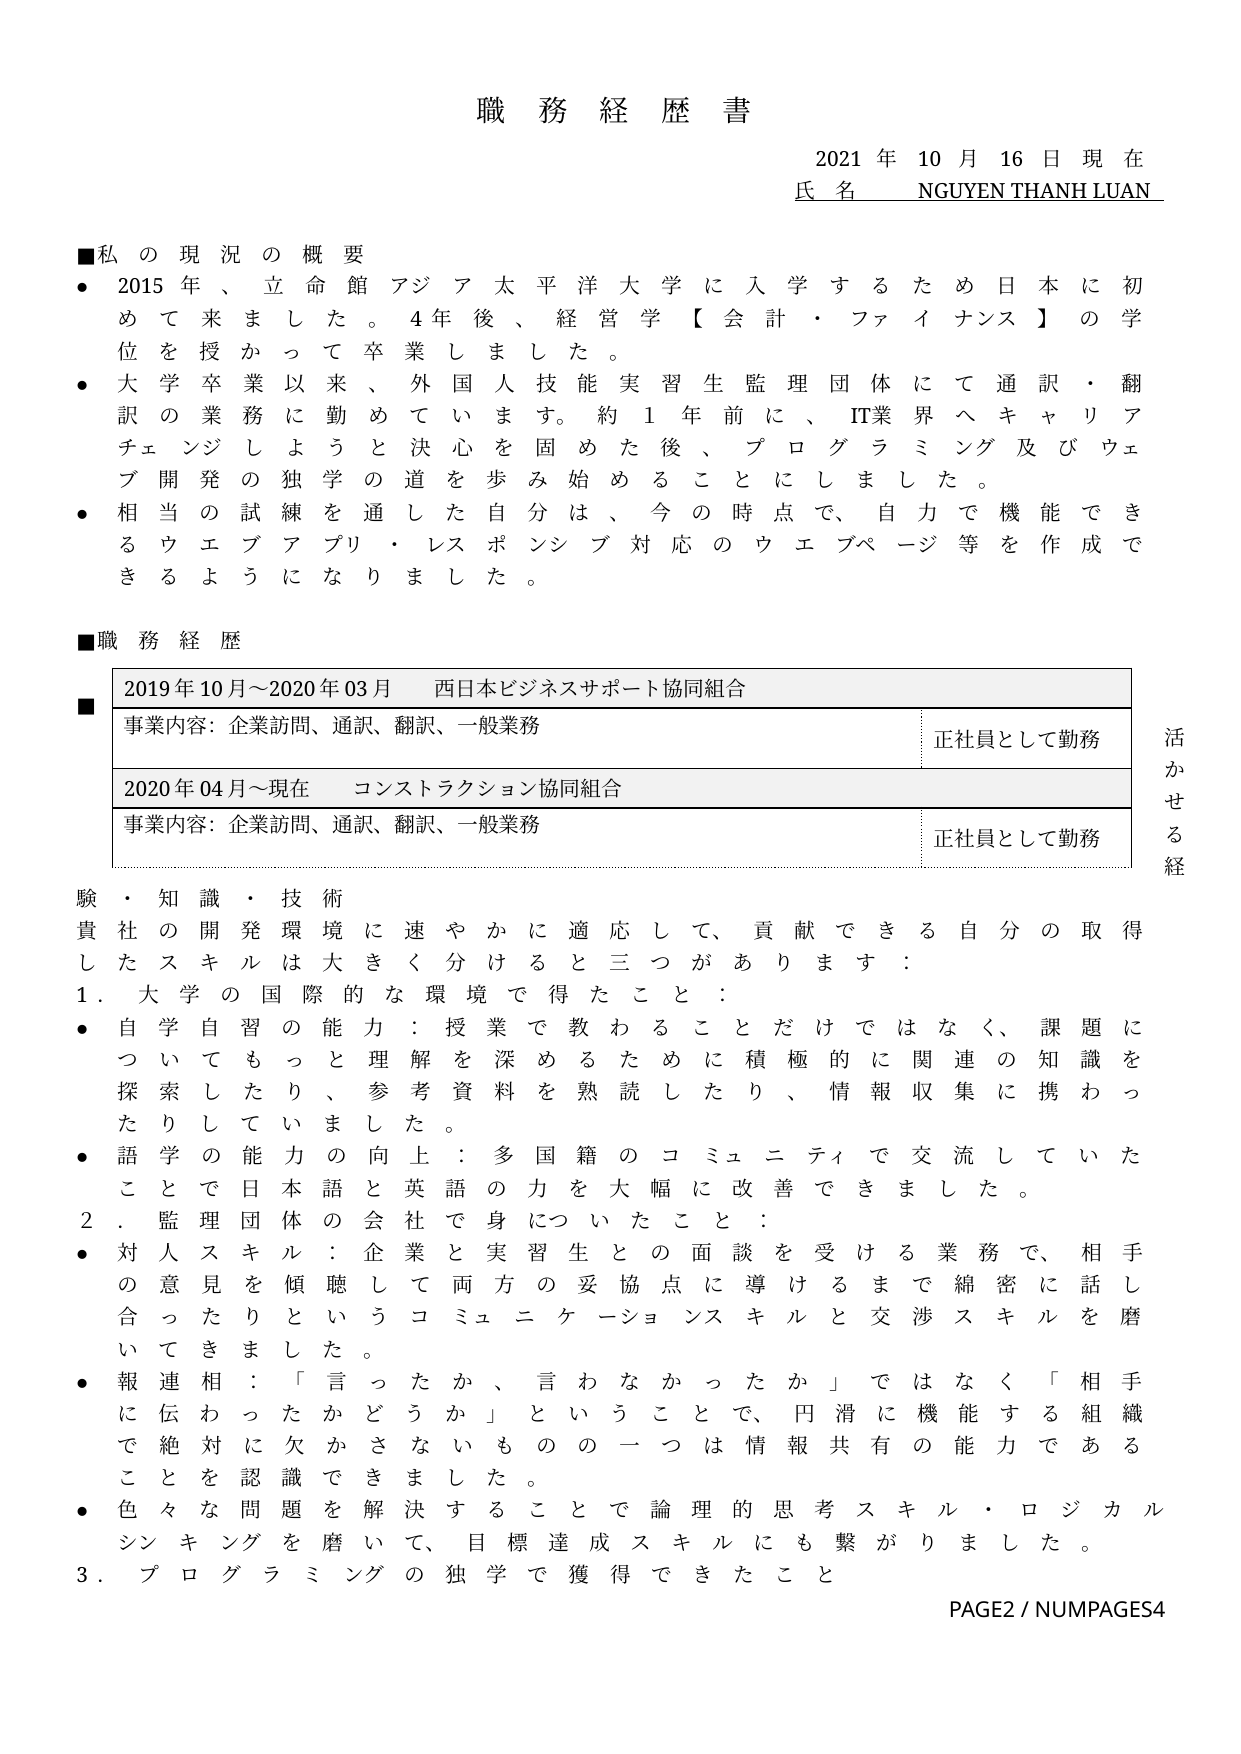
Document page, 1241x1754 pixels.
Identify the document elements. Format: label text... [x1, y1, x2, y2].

list 色々な問題を解決することで論理的思考スキル・ロジカルシンキングを磨いて、目標達成スキルにも繋がりました。 [76, 1493, 1164, 1557]
text 氏名 NGUYEN THANH LUAN [76, 173, 1164, 205]
list 報連相：「言ったか、言わなかったか」ではなく「相手に伝わったかどうか」ということで、円滑に機能する組織で絶対に欠かさないものの一つは情報共有の能力であることを認識できました。 [76, 1364, 1164, 1493]
table_cell 正社員として勤務 [922, 809, 1131, 867]
text 1．大学の国際的な環境で得たこと： [76, 978, 1164, 1010]
text 貴社の開発環境に速やかに適応して、貢献できる自分の取得したスキルは大きく分けると三つがあります： [76, 913, 1164, 978]
text 2021年10月16日現在 [76, 141, 1164, 173]
list 自学自習の能力：授業で教わることだけではなく、課題についてもっと理解を深めるために積極的に関連の知識を探索したり、参考資料を熟読したり、情報収集に携わったりしていました。 [76, 1010, 1164, 1139]
list 対人スキル：企業と実習生との面談を受ける業務で、相手の意見を傾聴して両方の妥協点に導けるまで綿密に話し合ったりというコミュニケーションスキルと交渉スキルを磨いてきました。 [76, 1235, 1164, 1364]
table_header 2019年10月～2020年03月 西日本ビジネスサポート協同組合 [113, 669, 1131, 707]
list 相当の試練を通した自分は、今の時点で、自力で機能できるウエブアプリ・レスポンシブ対応のウエブページ等を作成できるようになりました。 [76, 495, 1164, 592]
table_cell 事業内容：企業訪問、通訳、翻訳、一般業務 [113, 709, 922, 767]
table_cell 事業内容：企業訪問、通訳、翻訳、一般業務 [113, 809, 922, 867]
text ■職務経歴 [76, 624, 1164, 656]
list 大学卒業以来、外国人技能実習生監理団体にて通訳・翻訳の業務に勤めています。約１年前に、IT業界へキャリアチェンジしようと決心を固めた後、プログラミング及びウェブ開発の独学の道を歩み始めることにしました。 [76, 366, 1164, 495]
text 3．プログラミングの独学で獲得できたこと [76, 1557, 1164, 1589]
table_cell 2020年04月～現在 コンストラクション協同組合 [113, 769, 1131, 807]
list 語学の能力の向上：多国籍のコミュニティで交流していたことで日本語と英語の力を大幅に改善できました。 [76, 1139, 1164, 1203]
list 2015年、立命館アジア太平洋大学に入学するため日本に初めて来ました。4年後、経営学【会計・ファイナンス】の学位を授かって卒業しました。 [76, 270, 1164, 366]
text ■私の現況の概要 [76, 237, 1164, 270]
text 職 務 経 歴 書 [76, 77, 1164, 141]
text ■活かせる経験・知識・技術 [76, 688, 1164, 913]
text ２．監理団体の会社で身についたこと： [76, 1203, 1164, 1235]
table_cell 正社員として勤務 [922, 709, 1131, 767]
